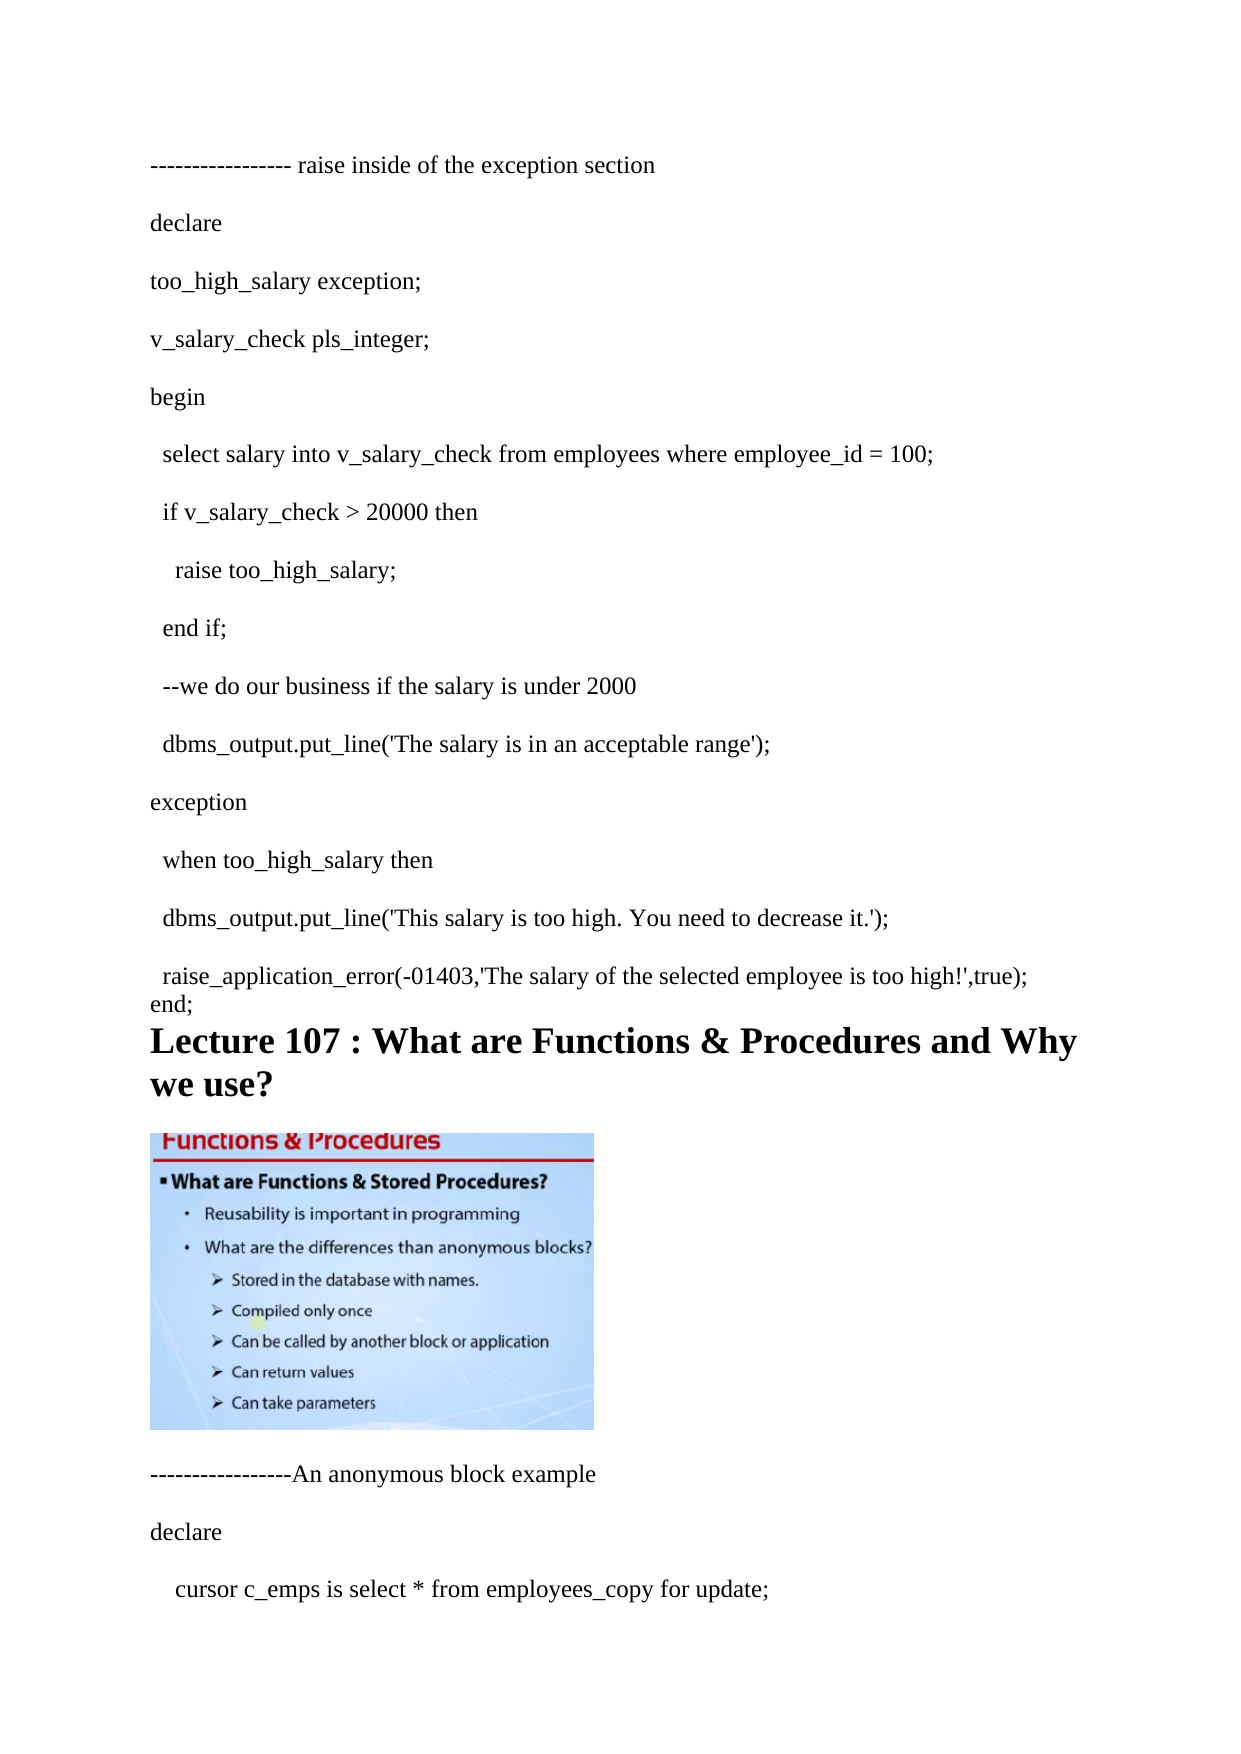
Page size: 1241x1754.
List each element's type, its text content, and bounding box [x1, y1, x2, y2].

text dbms_output.put_line('This salary is too high. You need to decrease it.'); [150, 903, 1090, 932]
text Lecture 107 : What are Functions & Procedures and Why we use? [150, 1018, 1090, 1104]
text exception [150, 787, 1090, 816]
text declare [150, 1517, 1090, 1545]
picture [150, 1133, 594, 1430]
text v_salary_check pls_integer; [150, 324, 1090, 352]
text when too_high_salary then [150, 845, 1090, 874]
text -----------------An anonymous block example [150, 1459, 1090, 1487]
text end if; [150, 613, 1090, 642]
text begin [150, 382, 1090, 410]
text dbms_output.put_line('The salary is in an acceptable range'); [150, 729, 1090, 758]
text raise too_high_salary; [150, 555, 1090, 584]
text ----------------- raise inside of the exception section [150, 150, 1090, 179]
text end; [150, 989, 1090, 1018]
text declare [150, 208, 1090, 237]
text cursor c_emps is select * from employees_copy for update; [150, 1574, 1090, 1603]
text --we do our business if the salary is under 2000 [150, 671, 1090, 700]
text select salary into v_salary_check from employees where employee_id = 100; [150, 439, 1090, 468]
text if v_salary_check > 20000 then [150, 497, 1090, 526]
text too_high_salary exception; [150, 266, 1090, 294]
text raise_application_error(-01403,'The salary of the selected employee is too high!',true); [150, 961, 1090, 989]
